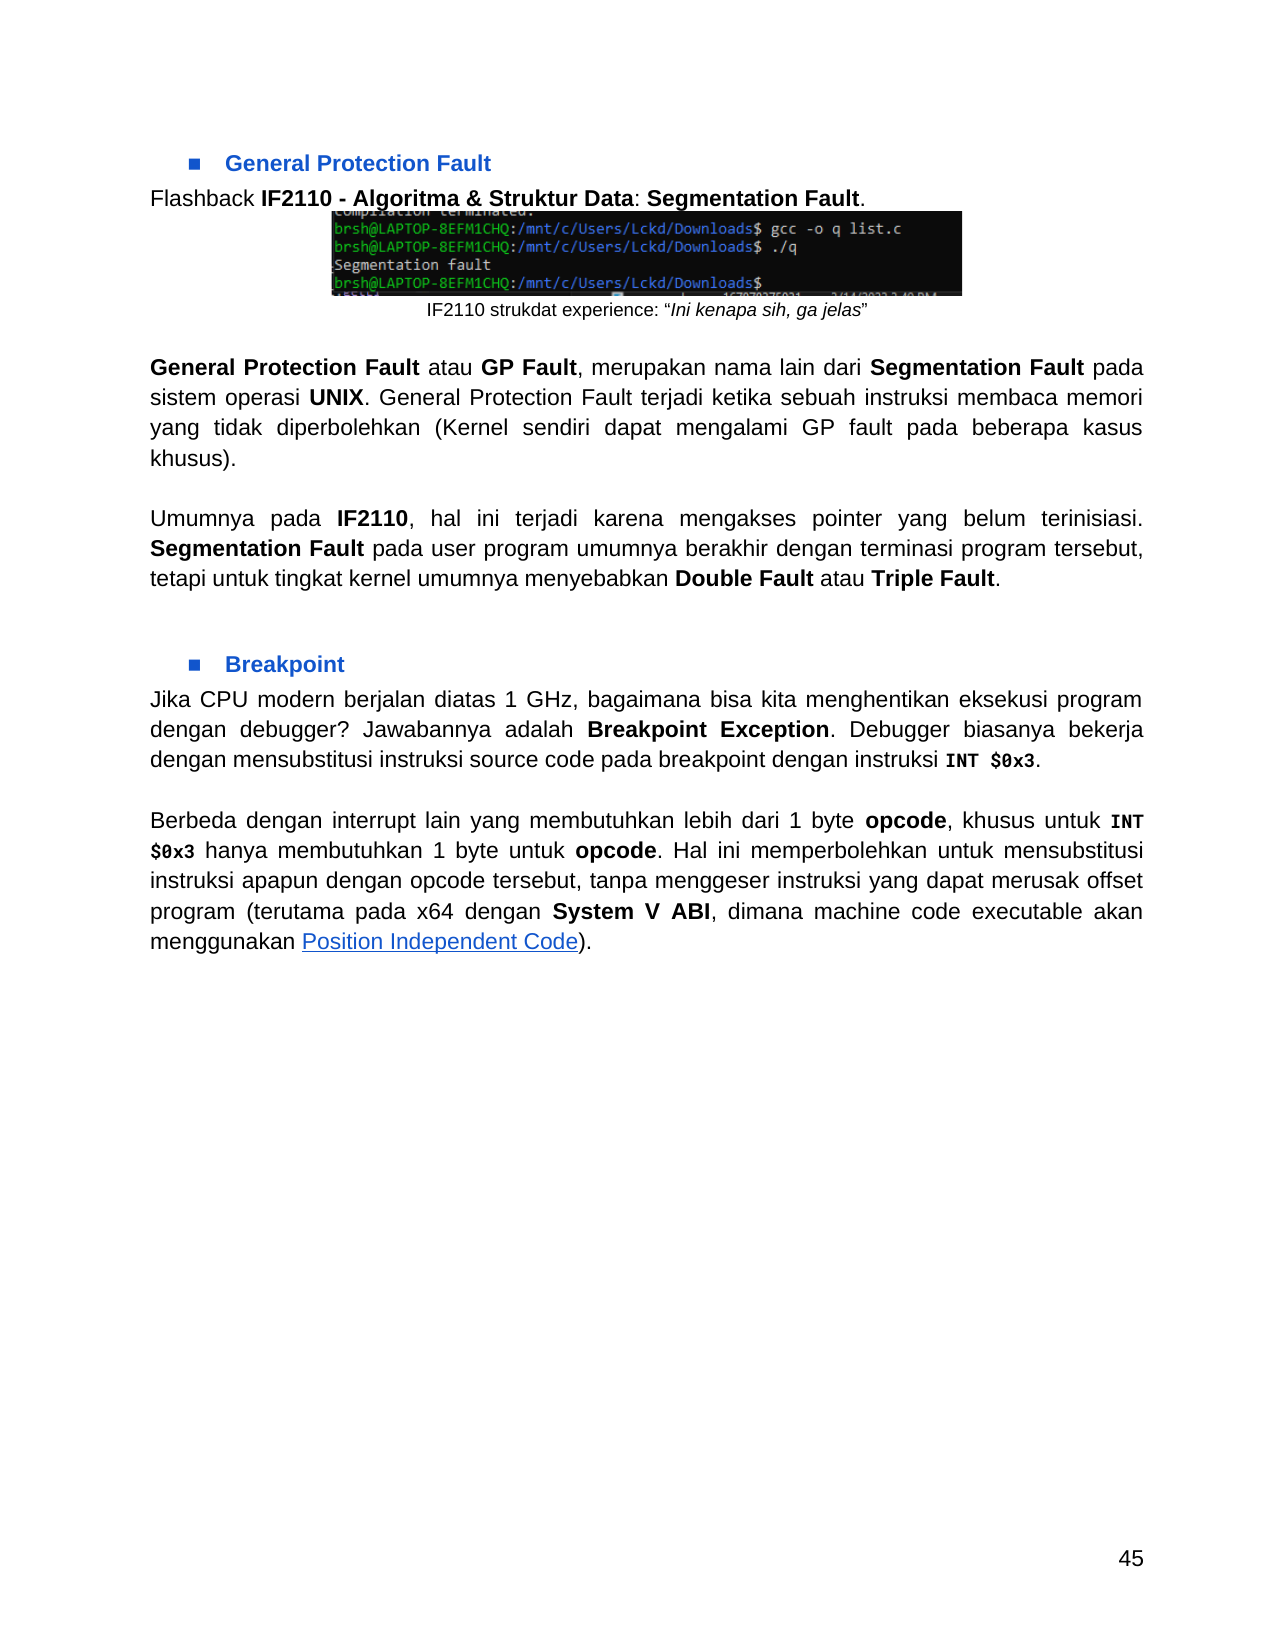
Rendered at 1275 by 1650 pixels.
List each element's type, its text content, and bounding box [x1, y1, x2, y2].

text IF2110 strukdat experience: “Ini kenapa sih, ga jelas” [150, 299, 1144, 321]
subtitle Breakpoint [187, 651, 1144, 677]
text Jika CPU modern berjalan diatas 1 GHz, bagaimana bisa kita menghentikan eksekusi program dengan debugger? Jawabannya adalah Breakpoint Exception. Debugger biasanya bekerja dengan mensubstitusi instruksi source code pada breakpoint dengan instruksi INT $0x3. [150, 686, 1144, 772]
text Berbeda dengan interrupt lain yang membutuhkan lebih dari 1 byte opcode, khusus untuk INT $0x3 hanya membutuhkan 1 byte untuk opcode. Hal ini memperbolehkan untuk mensubstitusi instruksi apapun dengan opcode tersebut, tanpa menggeser instruksi yang dapat merusak offset program (terutama pada x64 dengan System V ABI, dimana machine code executable akan menggunakan Position Independent Code). [150, 807, 1144, 954]
text Umumnya pada IF2110, hal ini terjadi karena mengakses pointer yang belum terinisiasi. Segmentation Fault pada user program umumnya berakhir dengan terminasi program tersebut, tetapi untuk tingkat kernel umumnya menyebabkan Double Fault atau Triple Fault. [150, 505, 1144, 592]
picture [331, 211, 963, 296]
text General Protection Fault atau GP Fault, merupakan nama lain dari Segmentation Fault pada sistem operasi UNIX. General Protection Fault terjadi ketika sebuah instruksi membaca memori yang tidak diperbolehkan (Kernel sendiri dapat mengalami GP fault pada beberapa kasus khusus). [150, 354, 1144, 471]
text Flashback IF2110 - Algoritma & Struktur Data: Segmentation Fault. [150, 185, 1144, 211]
subtitle General Protection Fault [187, 150, 1144, 176]
